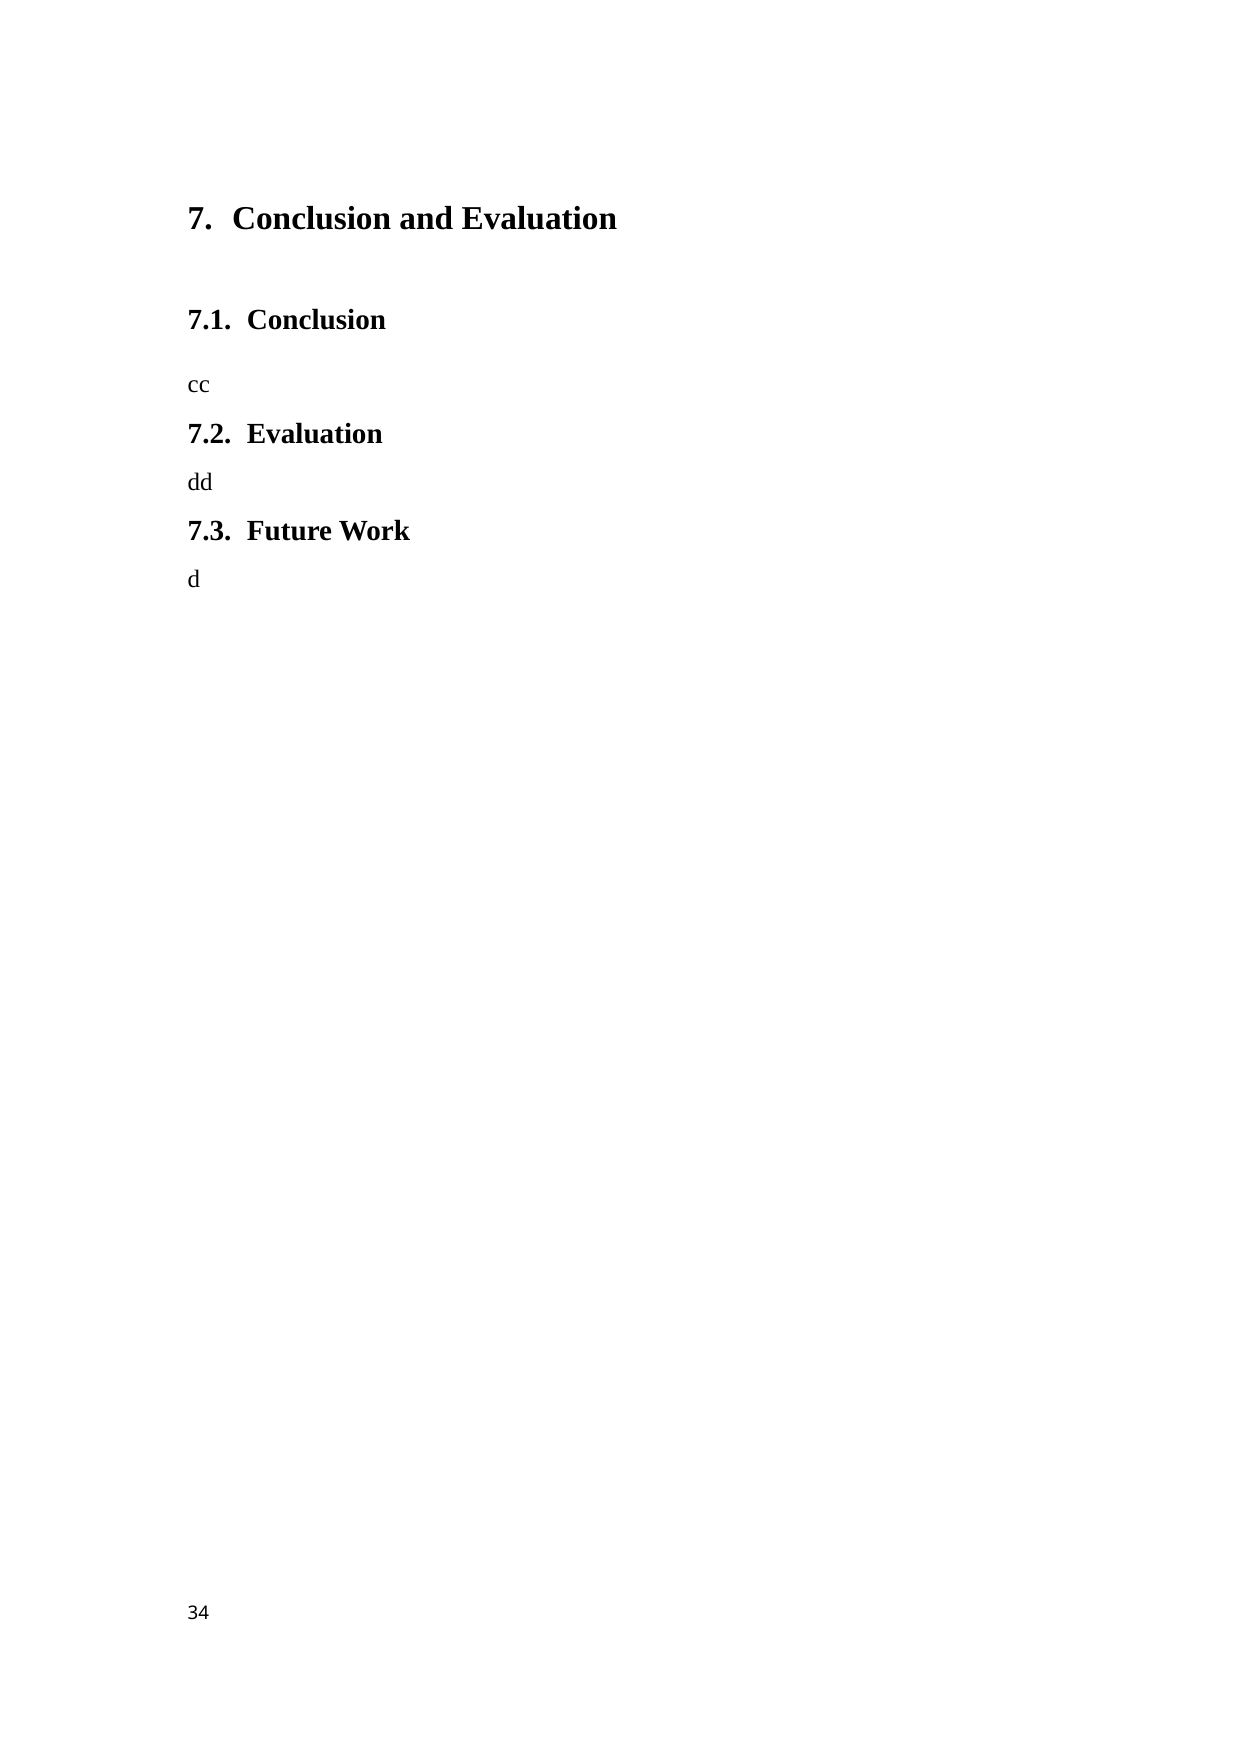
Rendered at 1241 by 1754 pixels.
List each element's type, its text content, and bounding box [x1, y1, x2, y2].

subtitle Conclusion and Evaluation [187, 185, 1053, 250]
subtitle Conclusion [187, 286, 1053, 351]
text dd [187, 465, 1053, 497]
text cc [187, 367, 1053, 400]
text d [187, 562, 1053, 595]
list Evaluation [187, 400, 1053, 465]
list Future Work [187, 497, 1053, 562]
